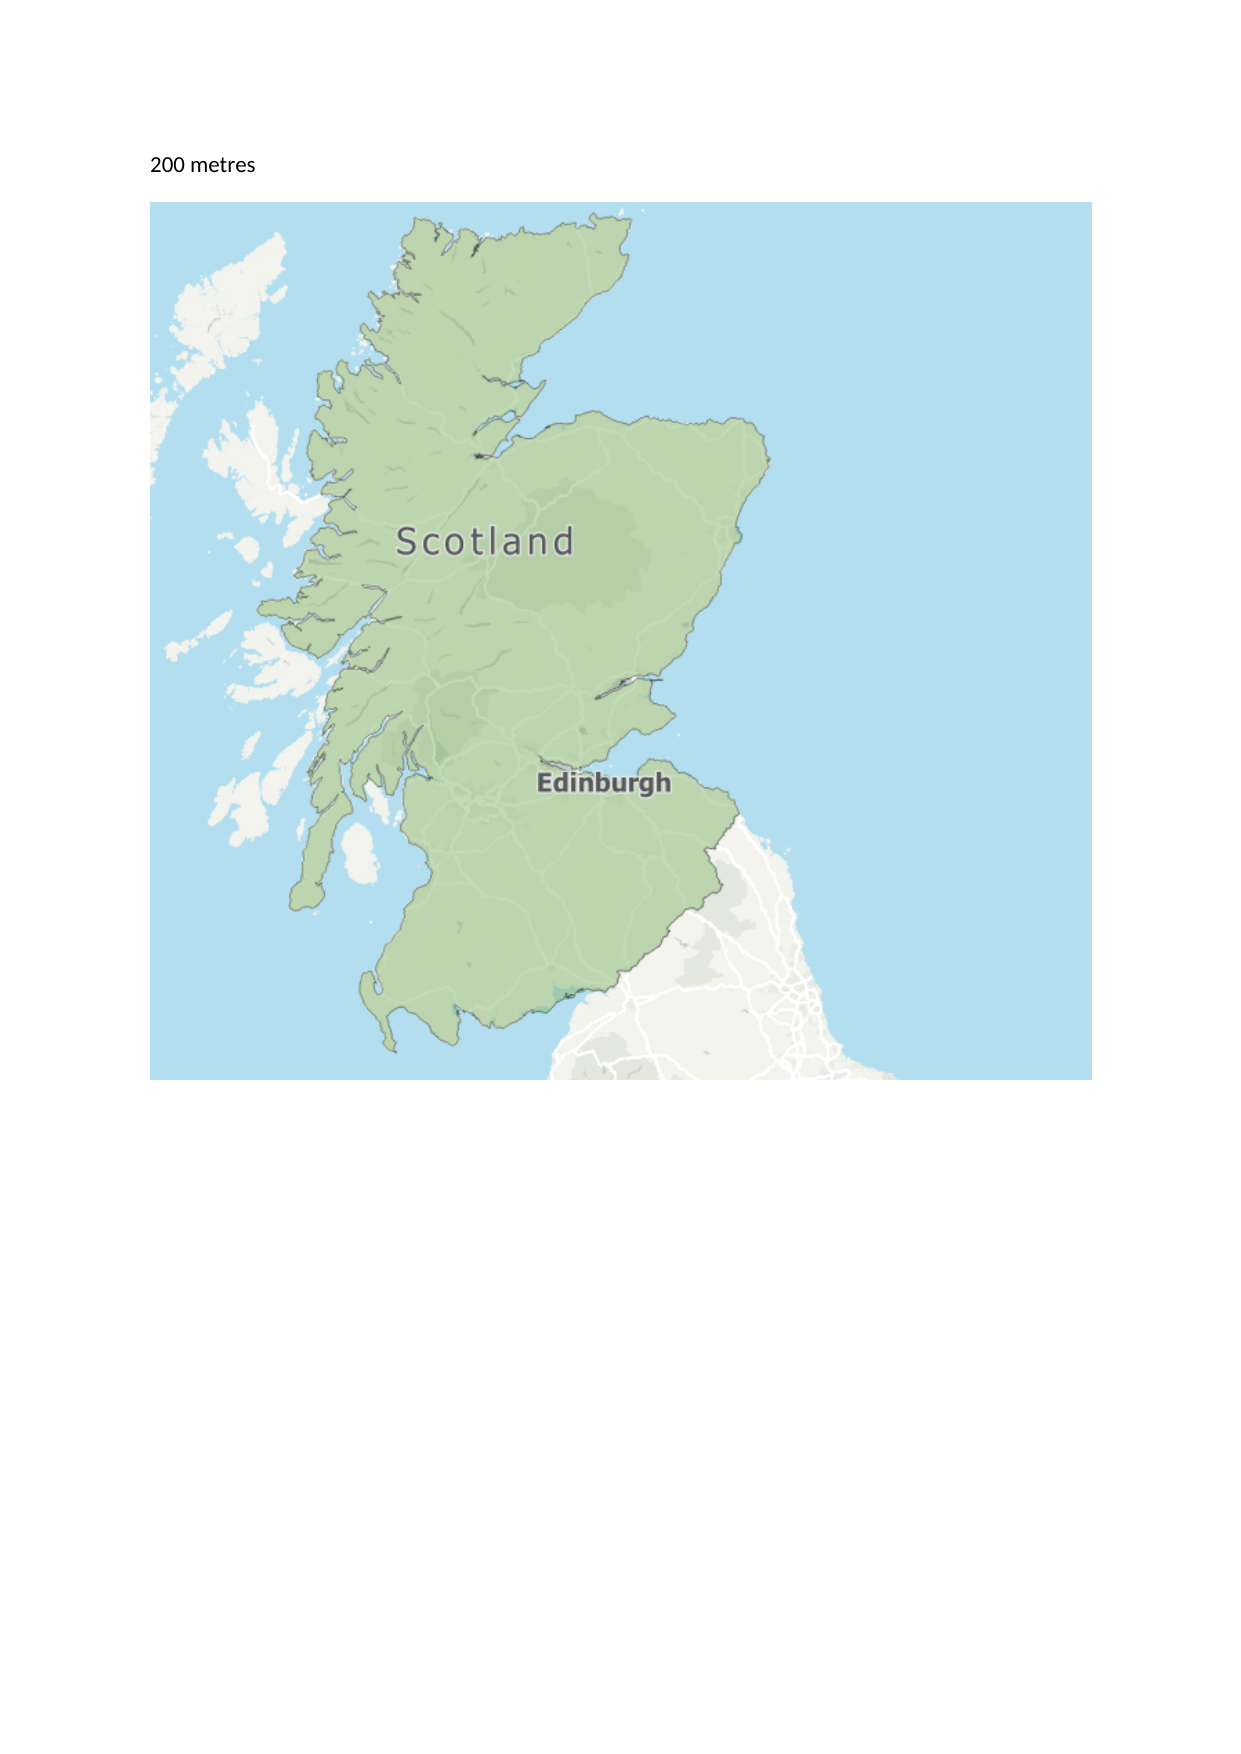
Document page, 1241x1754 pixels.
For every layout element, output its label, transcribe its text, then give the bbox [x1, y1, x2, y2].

text 200 metres [150, 150, 1090, 178]
picture [150, 202, 1092, 1080]
